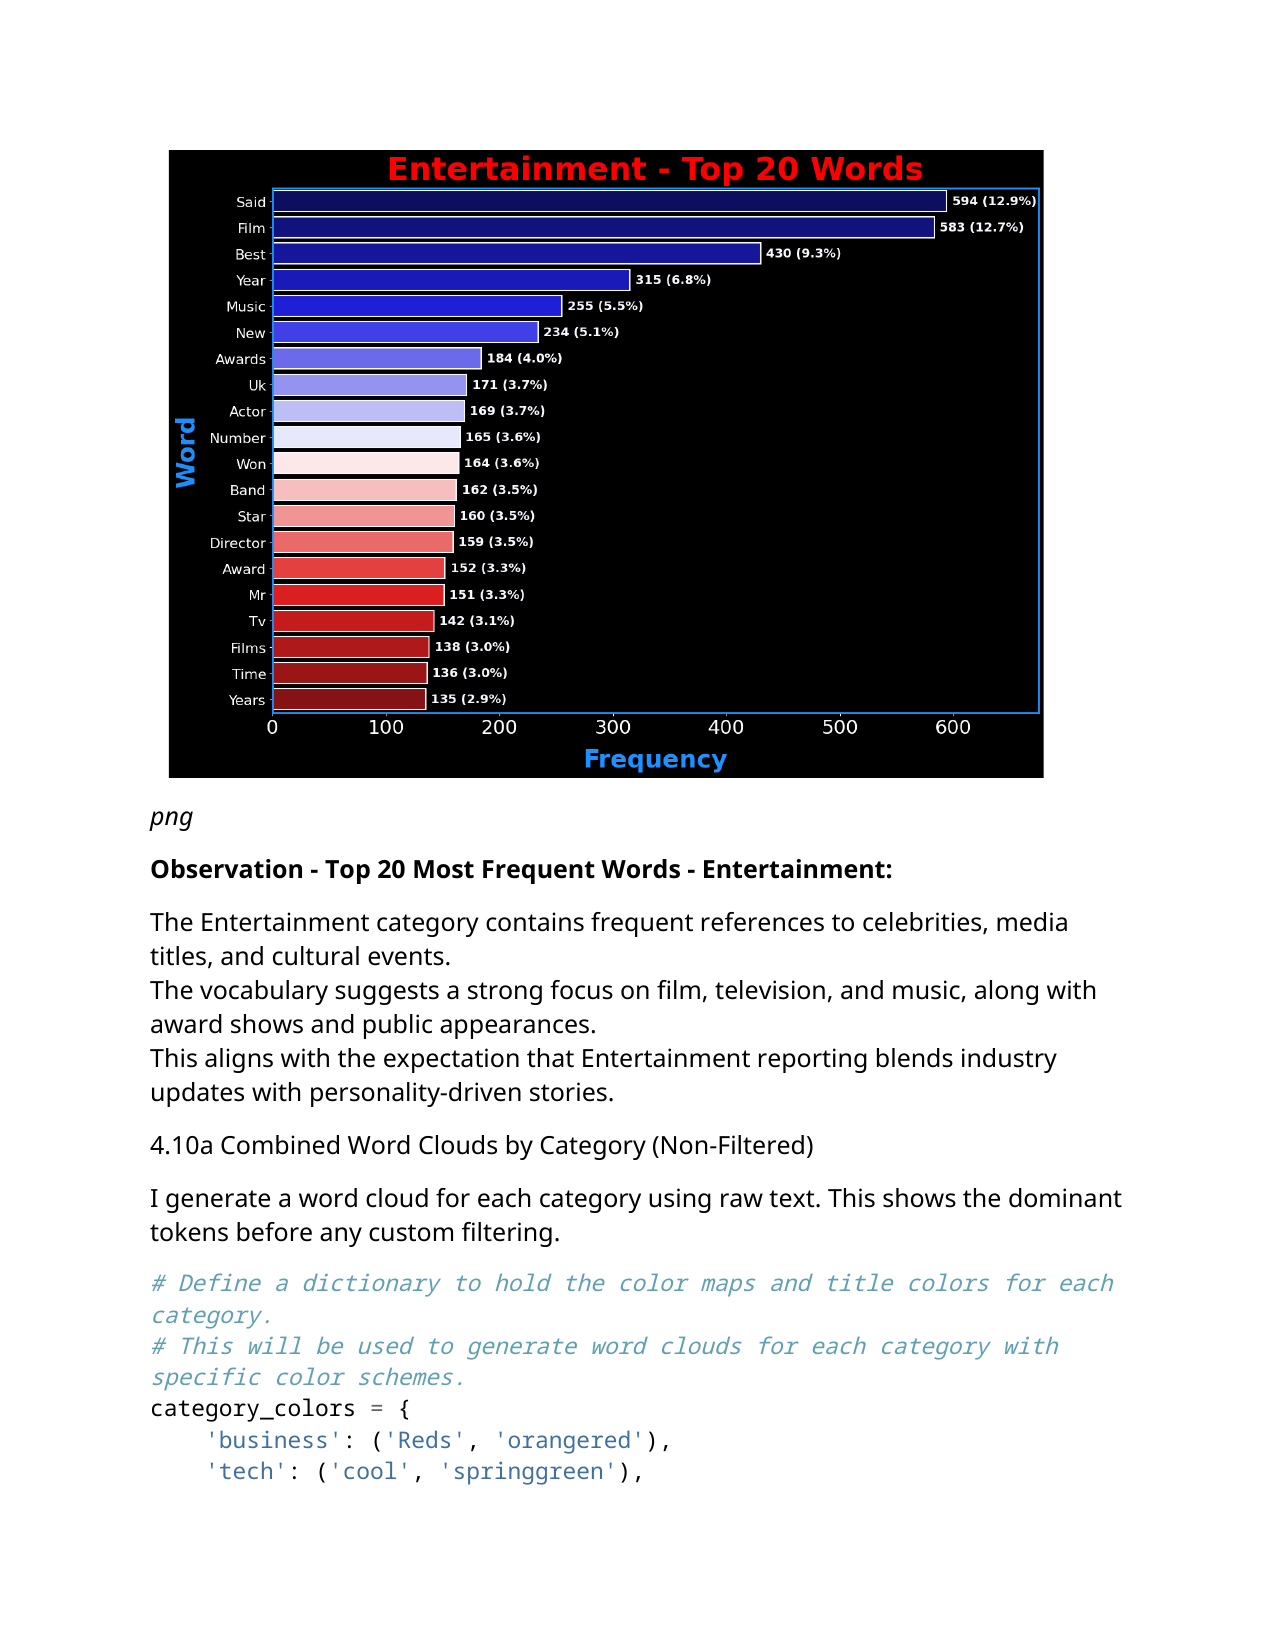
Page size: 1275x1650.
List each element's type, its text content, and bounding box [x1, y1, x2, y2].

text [150, 1267, 1125, 1486]
picture [168, 150, 1044, 778]
text I generate a word cloud for each category using raw text. This shows the dominant tokens before any custom filtering. [150, 1180, 1125, 1248]
text png [150, 799, 1125, 833]
text The Entertainment category contains frequent references to celebrities, media titles, and cultural events. The vocabulary suggests a strong focus on film, television, and music, along with award shows and public appearances. This aligns with the expectation that Entertainment reporting blends industry updates with personality-driven stories. [150, 904, 1125, 1109]
text Observation - Top 20 Most Frequent Words - Entertainment: [150, 852, 1125, 886]
text 4.10a Combined Word Clouds by Category (Non-Filtered) [150, 1128, 1125, 1162]
